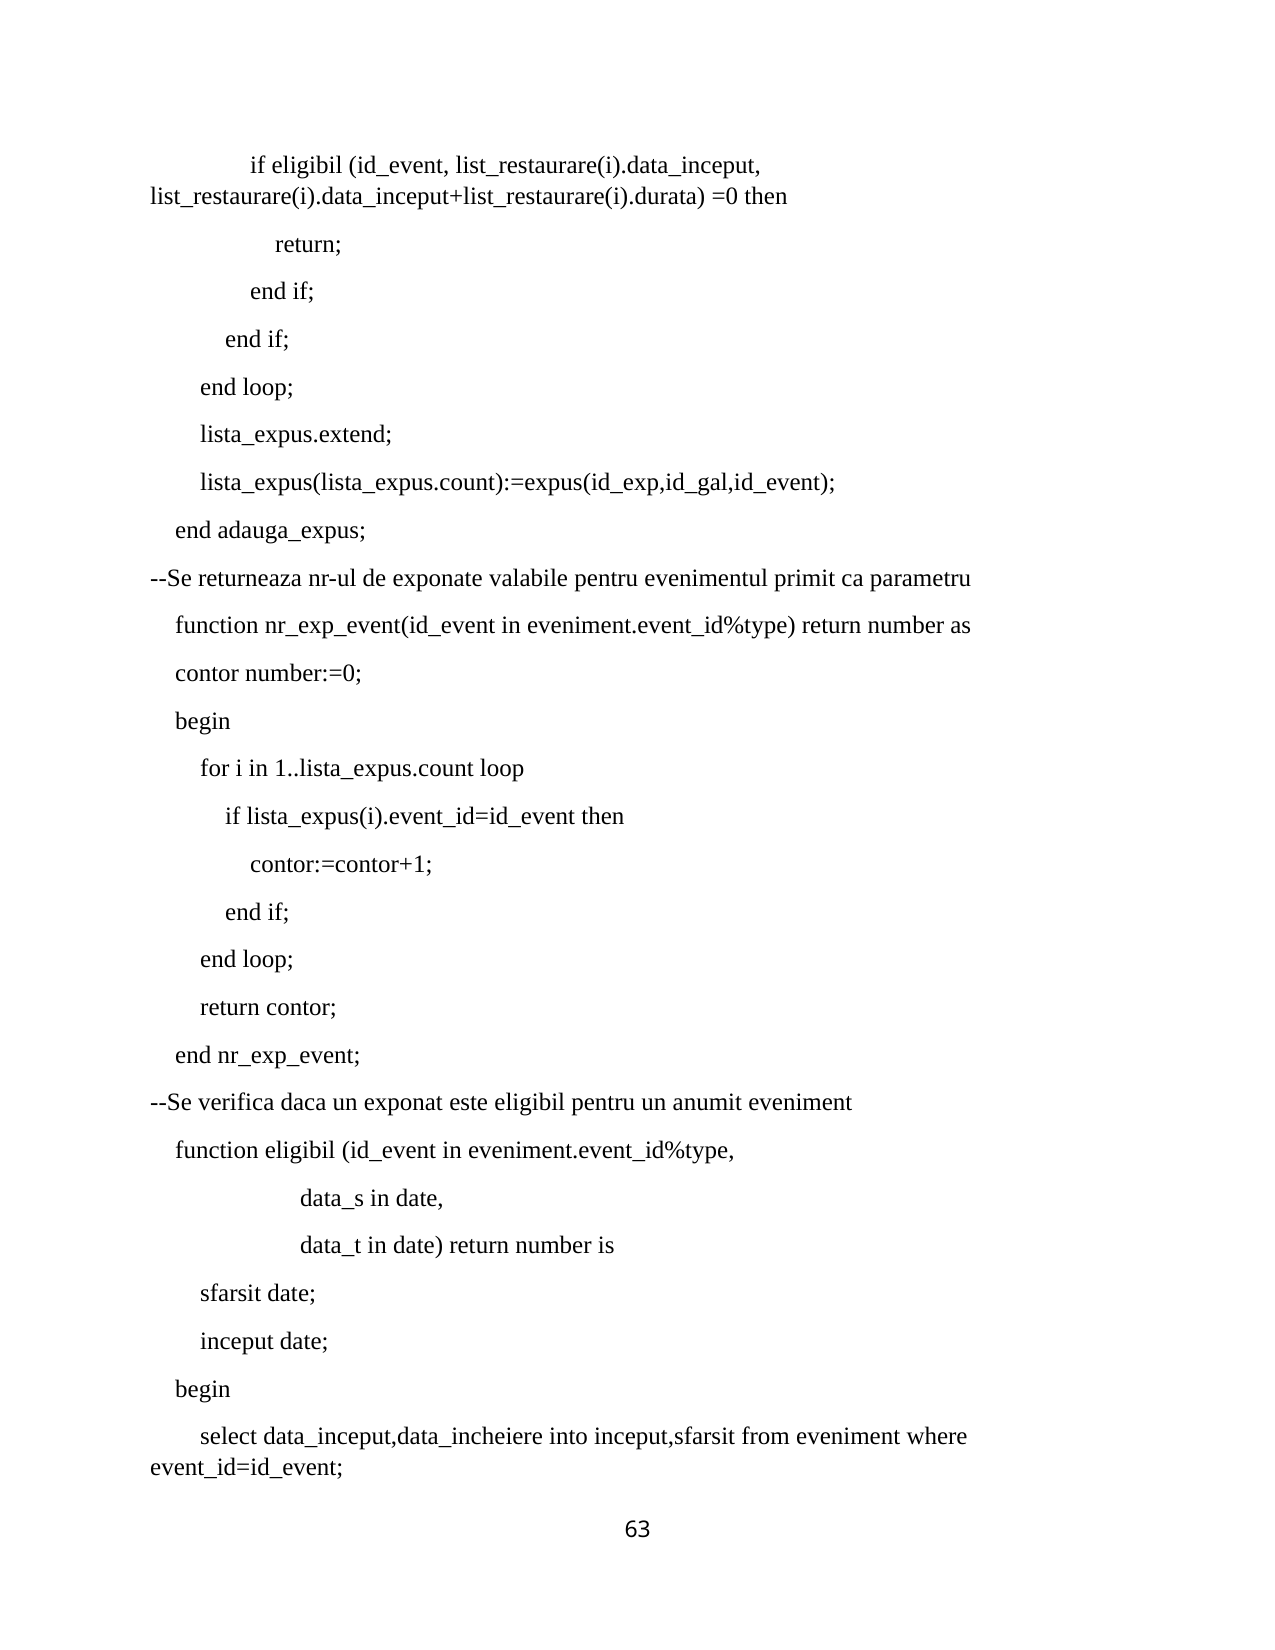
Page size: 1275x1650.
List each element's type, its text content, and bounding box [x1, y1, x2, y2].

text begin [150, 1374, 1125, 1402]
text begin [150, 706, 1125, 734]
text end if; [150, 897, 1125, 925]
text sfarsit date; [150, 1278, 1125, 1307]
text data_t in date) return number is [150, 1231, 1125, 1259]
text return; [150, 229, 1125, 257]
text contor number:=0; [150, 658, 1125, 687]
text function nr_exp_event(id_event in eveniment.event_id%type) return number as [150, 610, 1125, 639]
text end loop; [150, 944, 1125, 973]
text if eligibil (id_event, list_restaurare(i).data_inceput, list_restaurare(i).data_inceput+list_restaurare(i).durata) =0 then [150, 150, 1125, 210]
text data_s in date, [150, 1183, 1125, 1212]
text inceput date; [150, 1326, 1125, 1355]
text for i in 1..lista_expus.count loop [150, 753, 1125, 782]
text contor:=contor+1; [150, 849, 1125, 878]
text end if; [150, 276, 1125, 305]
text end adauga_expus; [150, 515, 1125, 544]
text function eligibil (id_event in eveniment.event_id%type, [150, 1135, 1125, 1164]
text select data_inceput,data_incheiere into inceput,sfarsit from eveniment where event_id=id_event; [150, 1421, 1125, 1481]
text if lista_expus(i).event_id=id_event then [150, 801, 1125, 830]
text end loop; [150, 372, 1125, 401]
text end nr_exp_event; [150, 1040, 1125, 1068]
text --Se verifica daca un exponat este eligibil pentru un anumit eveniment [150, 1087, 1125, 1116]
text --Se returneaza nr-ul de exponate valabile pentru evenimentul primit ca parametru [150, 563, 1125, 591]
text lista_expus(lista_expus.count):=expus(id_exp,id_gal,id_event); [150, 467, 1125, 496]
text end if; [150, 324, 1125, 353]
text return contor; [150, 992, 1125, 1021]
text lista_expus.extend; [150, 419, 1125, 448]
